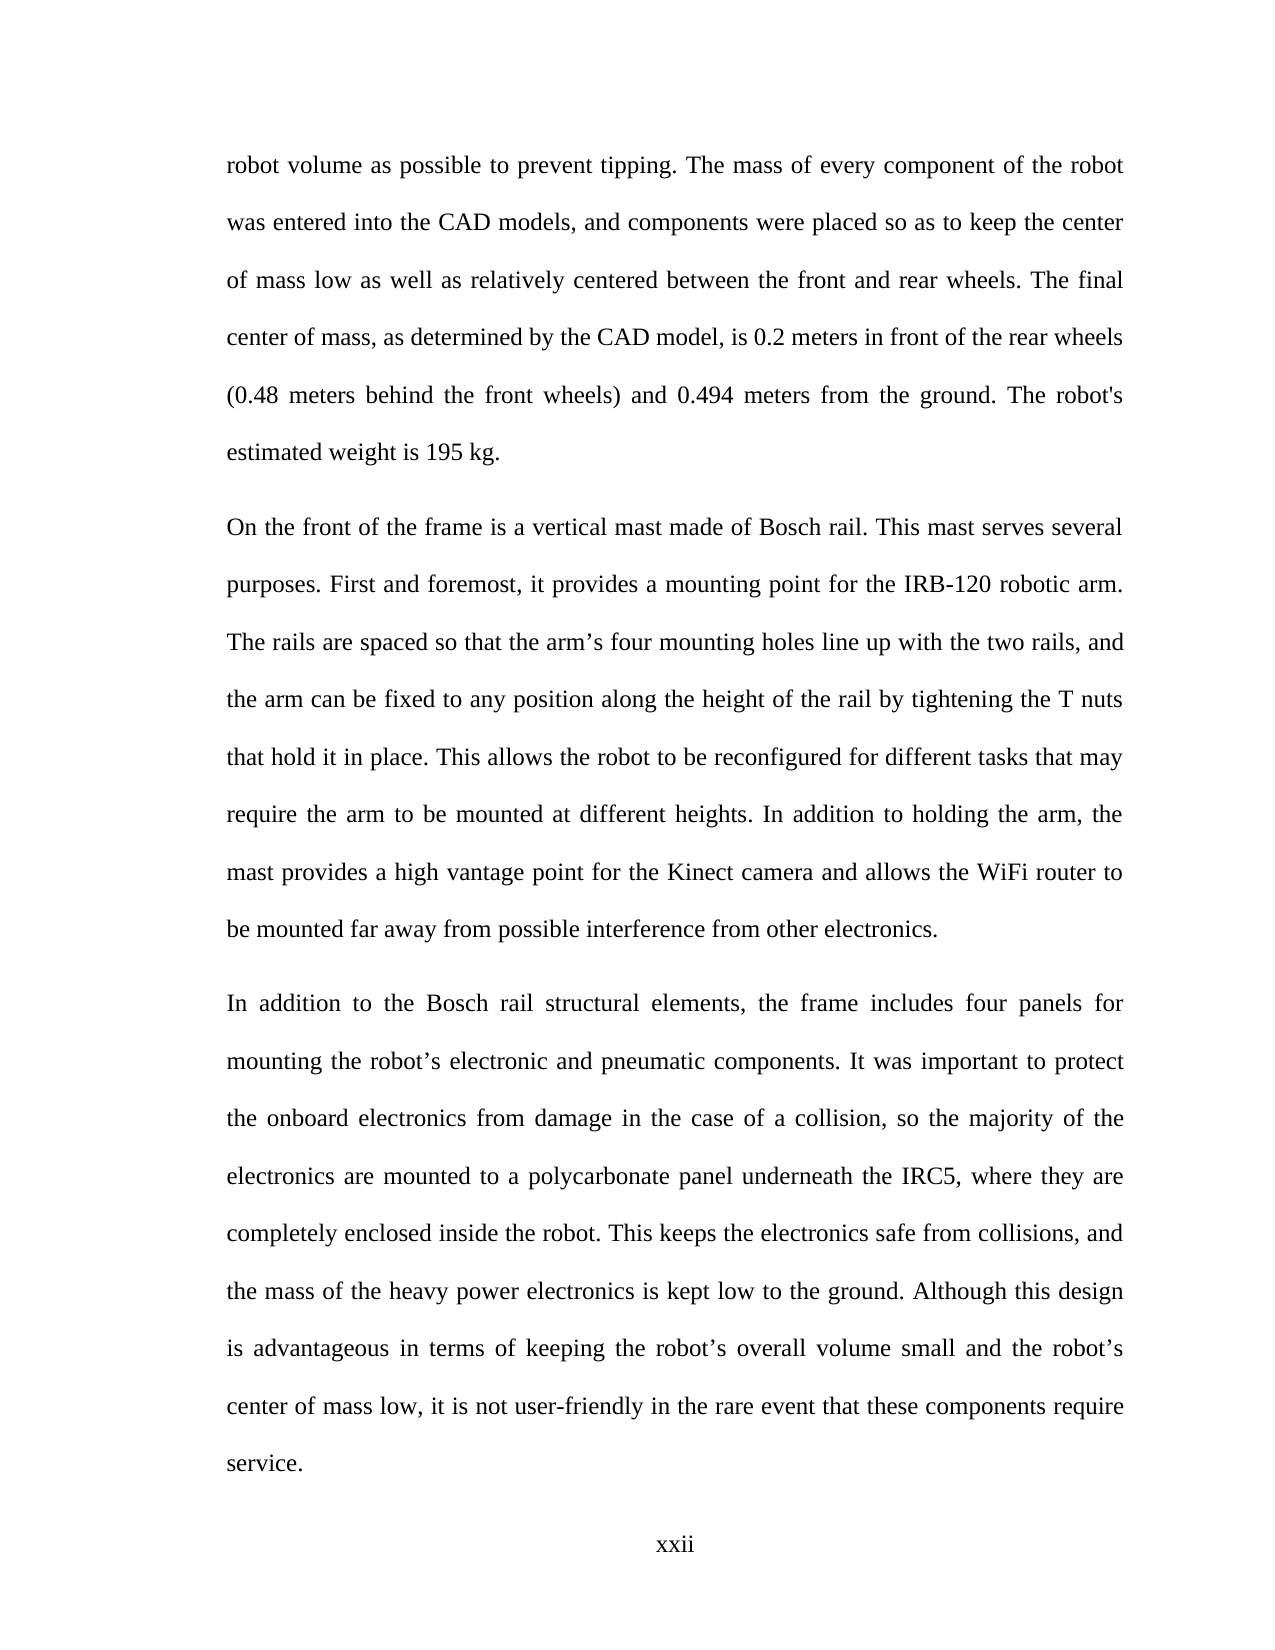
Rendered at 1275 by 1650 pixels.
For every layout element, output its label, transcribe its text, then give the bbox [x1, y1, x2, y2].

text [226, 150, 1125, 466]
text In addition to the Bosch rail structural elements, the frame includes four panels for mounting the robot’s electronic and pneumatic components. It was important to protect the onboard electronics from damage in the case of a collision, so the majority of the electronics are mounted to a polycarbonate panel underneath the IRC5, where they are completely enclosed inside the robot. This keeps the electronics safe from collisions, and the mass of the heavy power electronics is kept low to the ground. Although this design is advantageous in terms of keeping the robot’s overall volume small and the robot’s center of mass low, it is not user-friendly in the rare event that these components require service. [226, 988, 1125, 1477]
text On the front of the frame is a vertical mast made of Bosch rail. This mast serves several purposes. First and foremost, it provides a mounting point for the IRB-120 robotic arm. The rails are spaced so that the arm’s four mounting holes line up with the two rails, and the arm can be fixed to any position along the height of the rail by tightening the T nuts that hold it in place. This allows the robot to be reconfigured for different tasks that may require the arm to be mounted at different heights. In addition to holding the arm, the mast provides a high vantage point for the Kinect camera and allows the WiFi router to be mounted far away from possible interference from other electronics. [226, 512, 1125, 943]
